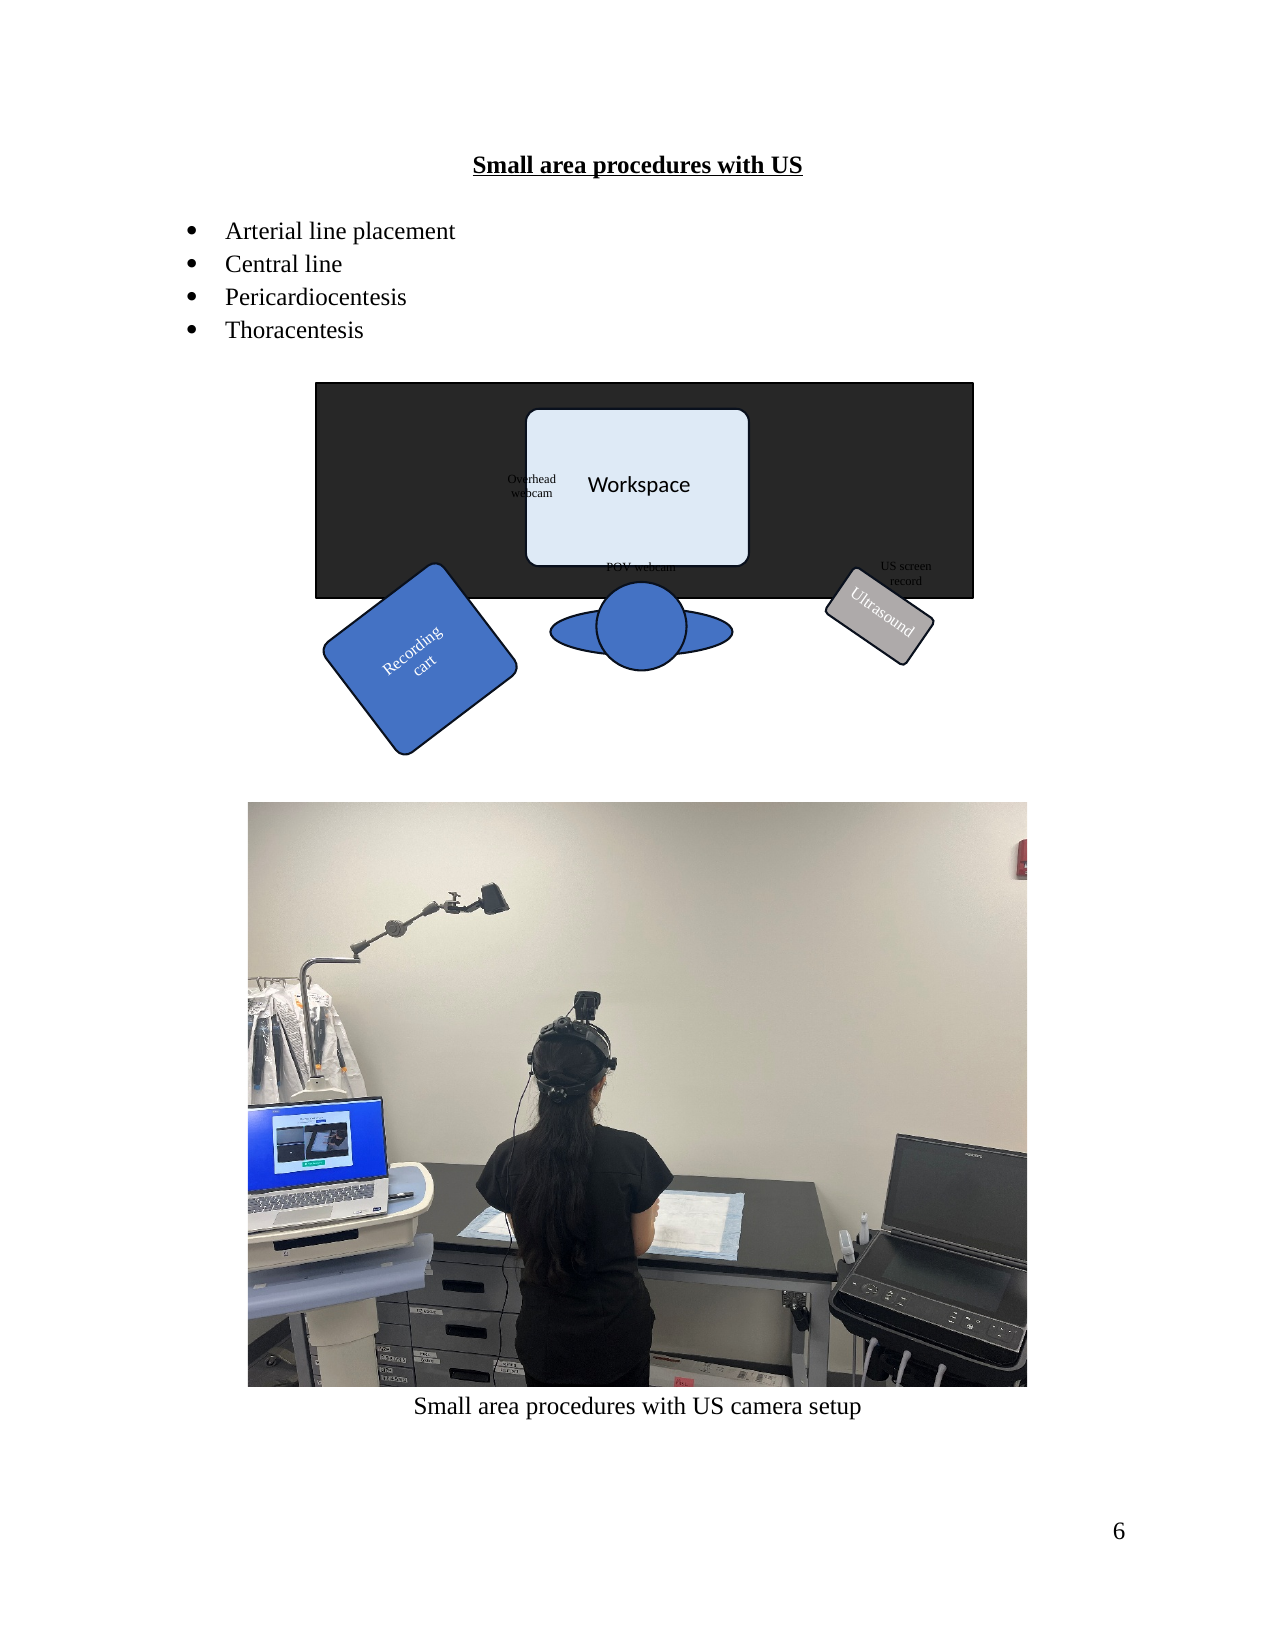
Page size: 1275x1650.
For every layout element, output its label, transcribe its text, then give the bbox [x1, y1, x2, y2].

text Small area procedures with US [150, 150, 1125, 179]
text Small area procedures with US camera setup [150, 1391, 1125, 1420]
picture [247, 802, 1028, 1387]
list Arterial line placement [187, 216, 1125, 245]
list Thoracentesis [187, 315, 1125, 344]
list Pericardiocentesis [187, 282, 1125, 311]
list Central line [187, 249, 1125, 278]
